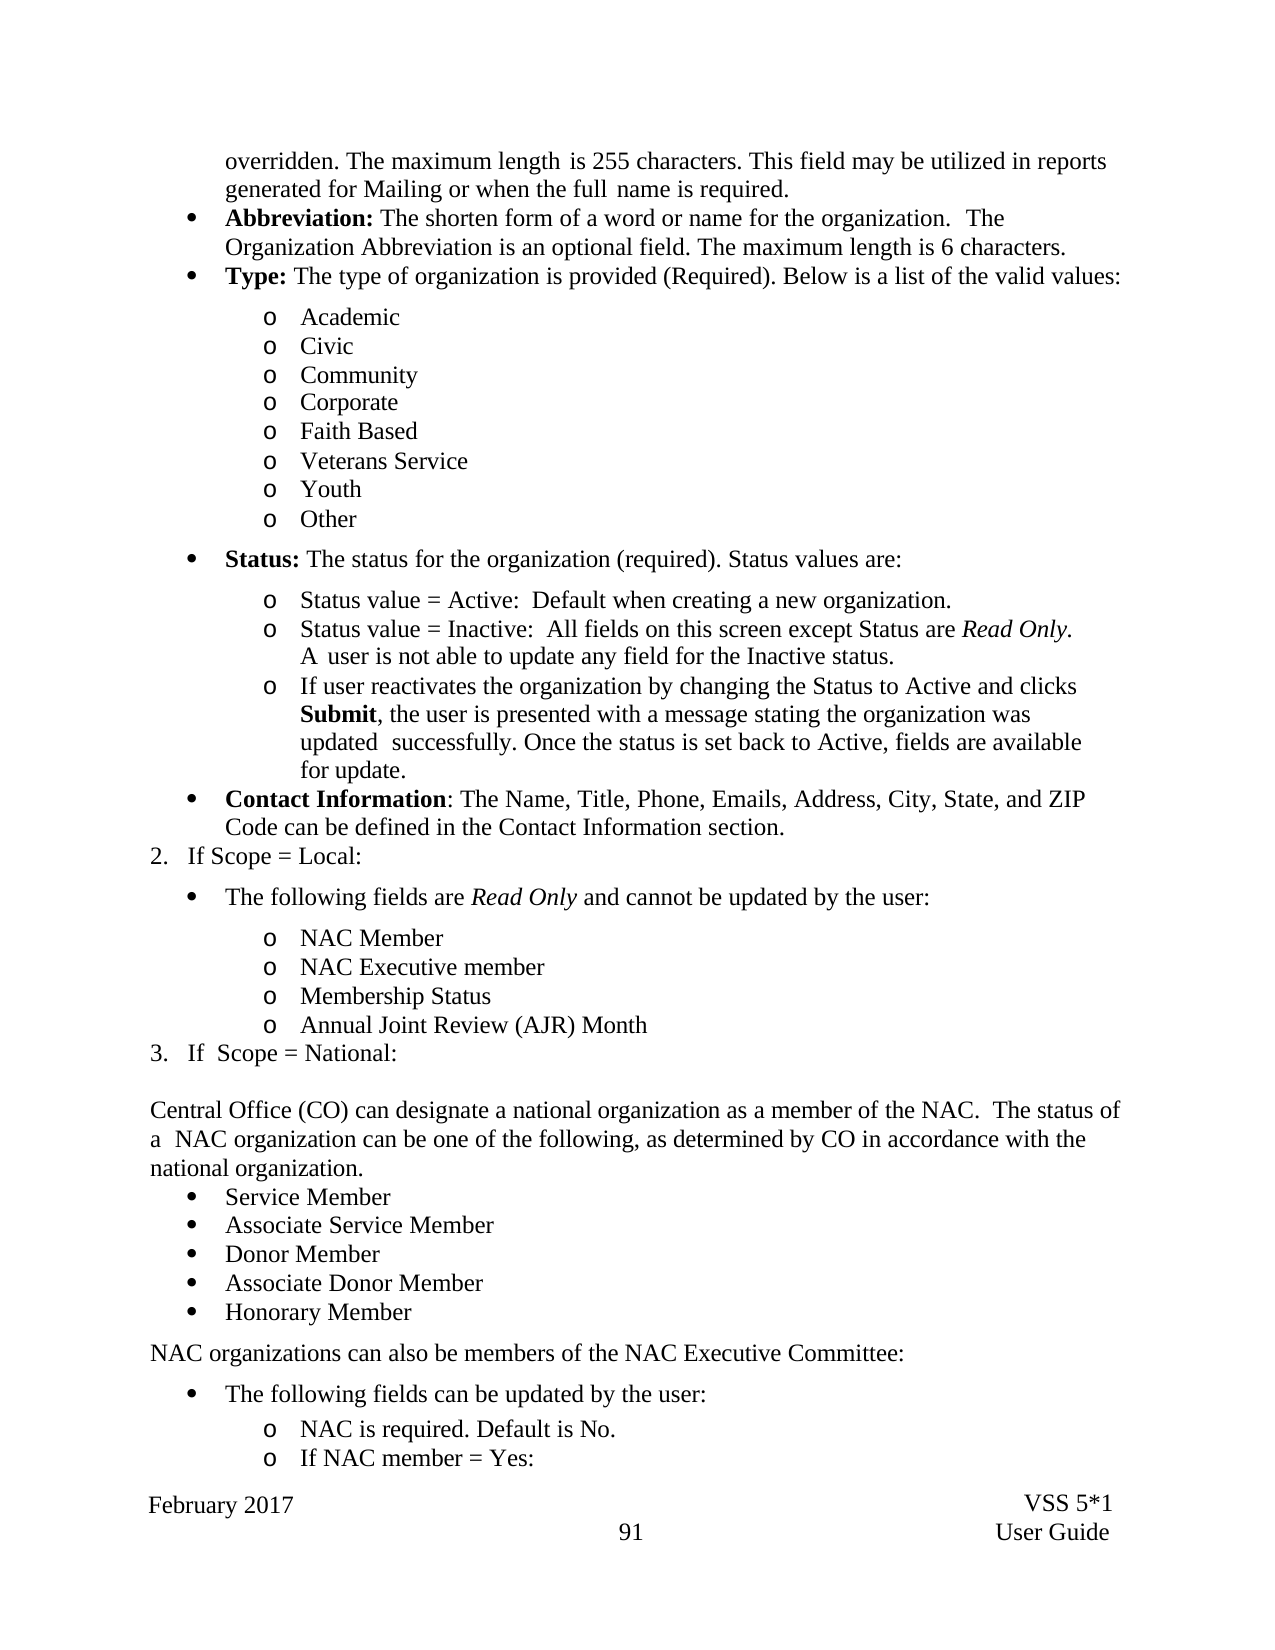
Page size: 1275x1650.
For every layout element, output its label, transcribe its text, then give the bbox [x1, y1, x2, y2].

list Honorary Member [187, 1297, 1137, 1326]
list Academic [262, 302, 1137, 332]
list Associate Donor Member [187, 1268, 1137, 1297]
list Service Member [187, 1182, 1137, 1211]
list Other [262, 503, 1137, 533]
list Youth [262, 475, 1137, 503]
list Civic [262, 332, 1137, 361]
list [187, 146, 1137, 203]
list Membership Status [262, 982, 1137, 1010]
list Annual Joint Review (AJR) Month [262, 1010, 1137, 1039]
list If user reactivates the organization by changing the Status to Active and clicks Submit, the user is presented with a message stating the organization was updated successfully. Once the status is set back to Active, fields are available for update. [262, 671, 1108, 784]
list Veterans Service [262, 447, 1137, 475]
list NAC is required. Default is No. [262, 1414, 1137, 1444]
list Status value = Inactive: All fields on this screen except Status are Read Only. A user is not able to update any field for the Inactive status. [262, 615, 1096, 670]
list If Scope = National: [150, 1039, 1137, 1067]
list Community o Corporate o Faith Based [262, 361, 419, 447]
list Status: The status for the organization (required). Status values are: [187, 544, 1137, 572]
list The following fields can be updated by the user: [187, 1379, 1137, 1408]
list Abbreviation: The shorten form of a word or name for the organization. The Organization Abbreviation is an optional field. The maximum length is 6 characters. [187, 203, 1137, 261]
text NAC organizations can also be members of the NAC Executive Committee: [150, 1338, 1137, 1367]
list Associate Service Member [187, 1211, 1137, 1239]
list NAC Executive member [262, 953, 1137, 982]
list Status value = Active: Default when creating a new organization. [262, 584, 1137, 614]
list NAC Member [262, 923, 1137, 953]
list Type: The type of organization is provided (Required). Below is a list of the valid values: [187, 261, 1137, 289]
list If Scope = Local: [150, 841, 1137, 869]
list Contact Information: The Name, Title, Phone, Emails, Address, City, State, and ZIP Code can be defined in the Contact Information section. [187, 785, 1108, 841]
text Central Office (CO) can designate a national organization as a member of the NAC. The status of a NAC organization can be one of the following, as determined by CO in accordance with the national organization. [150, 1096, 1120, 1182]
list If NAC member = Yes: [262, 1444, 1137, 1472]
list Donor Member [187, 1239, 1137, 1268]
list The following fields are Read Only and cannot be updated by the user: [187, 882, 1137, 911]
